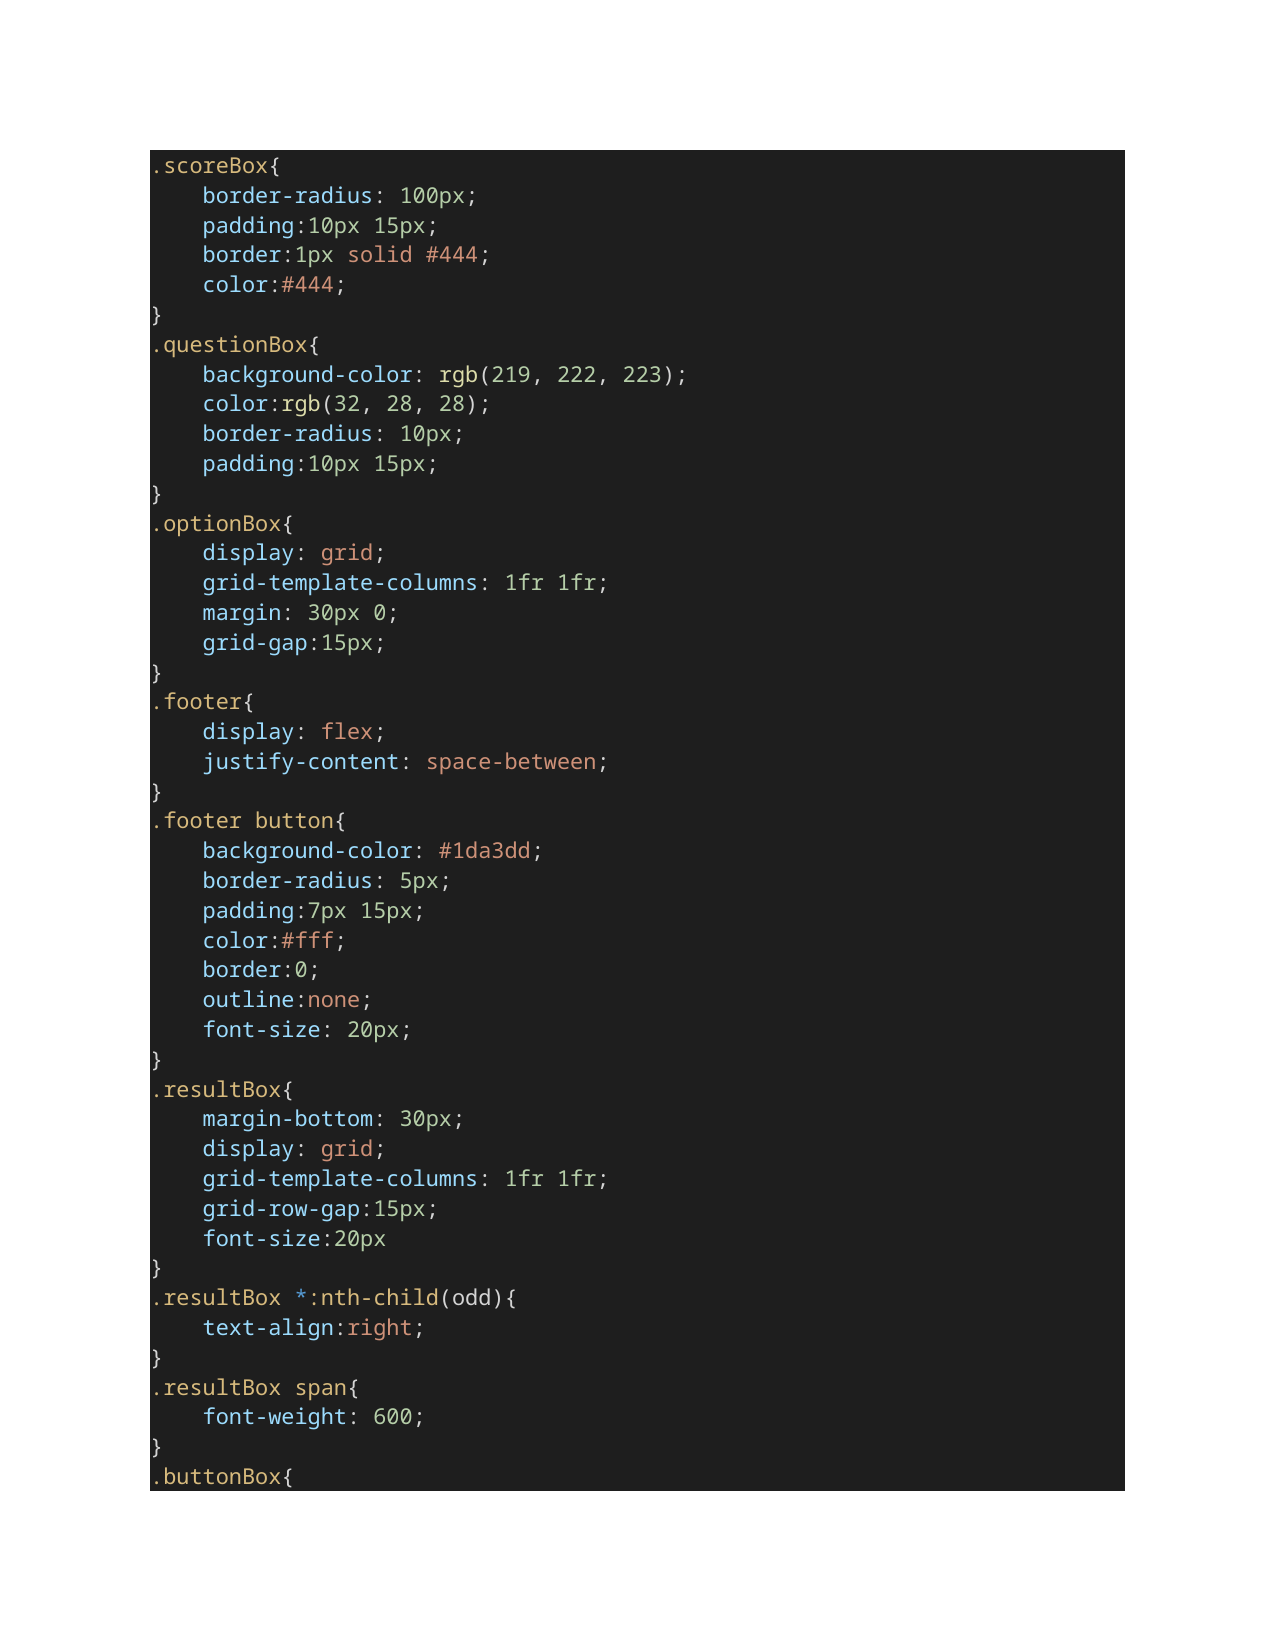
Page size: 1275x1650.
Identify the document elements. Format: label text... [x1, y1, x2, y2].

text border-radius: 5px; [150, 865, 1125, 895]
text justify-content: space-between; [150, 746, 1125, 776]
text border-radius: 10px; [150, 418, 1125, 448]
text .resultBox *:nth-child(odd){ [150, 1282, 1125, 1312]
text padding:10px 15px; [150, 448, 1125, 478]
text } [150, 1431, 1125, 1461]
text } [150, 1342, 1125, 1371]
text .footer button{ [150, 805, 1125, 835]
text font-size: 20px; [150, 1014, 1125, 1044]
text padding:7px 15px; [150, 895, 1125, 924]
text } [150, 1252, 1125, 1282]
text border-radius: 100px; [150, 180, 1125, 209]
text grid-gap:15px; [150, 627, 1125, 656]
text background-color: #1da3dd; [150, 835, 1125, 865]
text border:1px solid #444; [150, 239, 1125, 269]
text color:rgb(32, 28, 28); [150, 388, 1125, 418]
text margin: 30px 0; [150, 597, 1125, 627]
text .resultBox span{ [150, 1371, 1125, 1401]
text } [150, 478, 1125, 507]
text .scoreBox{ [150, 150, 1125, 180]
text .buttonBox{ [150, 1461, 1125, 1491]
text text-align:right; [150, 1312, 1125, 1342]
text margin-bottom: 30px; [150, 1103, 1125, 1133]
text display: grid; [150, 537, 1125, 567]
text display: flex; [150, 716, 1125, 746]
text outline:none; [150, 984, 1125, 1014]
text grid-template-columns: 1fr 1fr; [150, 567, 1125, 597]
text color:#444; [150, 269, 1125, 299]
text .footer{ [150, 686, 1125, 716]
text .questionBox{ [150, 329, 1125, 358]
text font-size:20px [150, 1222, 1125, 1252]
text display: grid; [150, 1133, 1125, 1163]
text color:#fff; [150, 924, 1125, 954]
text grid-row-gap:15px; [150, 1193, 1125, 1222]
text grid-template-columns: 1fr 1fr; [150, 1163, 1125, 1193]
text padding:10px 15px; [150, 209, 1125, 239]
text } [150, 776, 1125, 805]
text .optionBox{ [150, 507, 1125, 537]
text .resultBox{ [150, 1073, 1125, 1103]
text } [150, 656, 1125, 686]
text background-color: rgb(219, 222, 223); [150, 358, 1125, 388]
text font-weight: 600; [150, 1401, 1125, 1431]
text } [150, 299, 1125, 329]
text } [150, 1044, 1125, 1073]
text border:0; [150, 954, 1125, 984]
